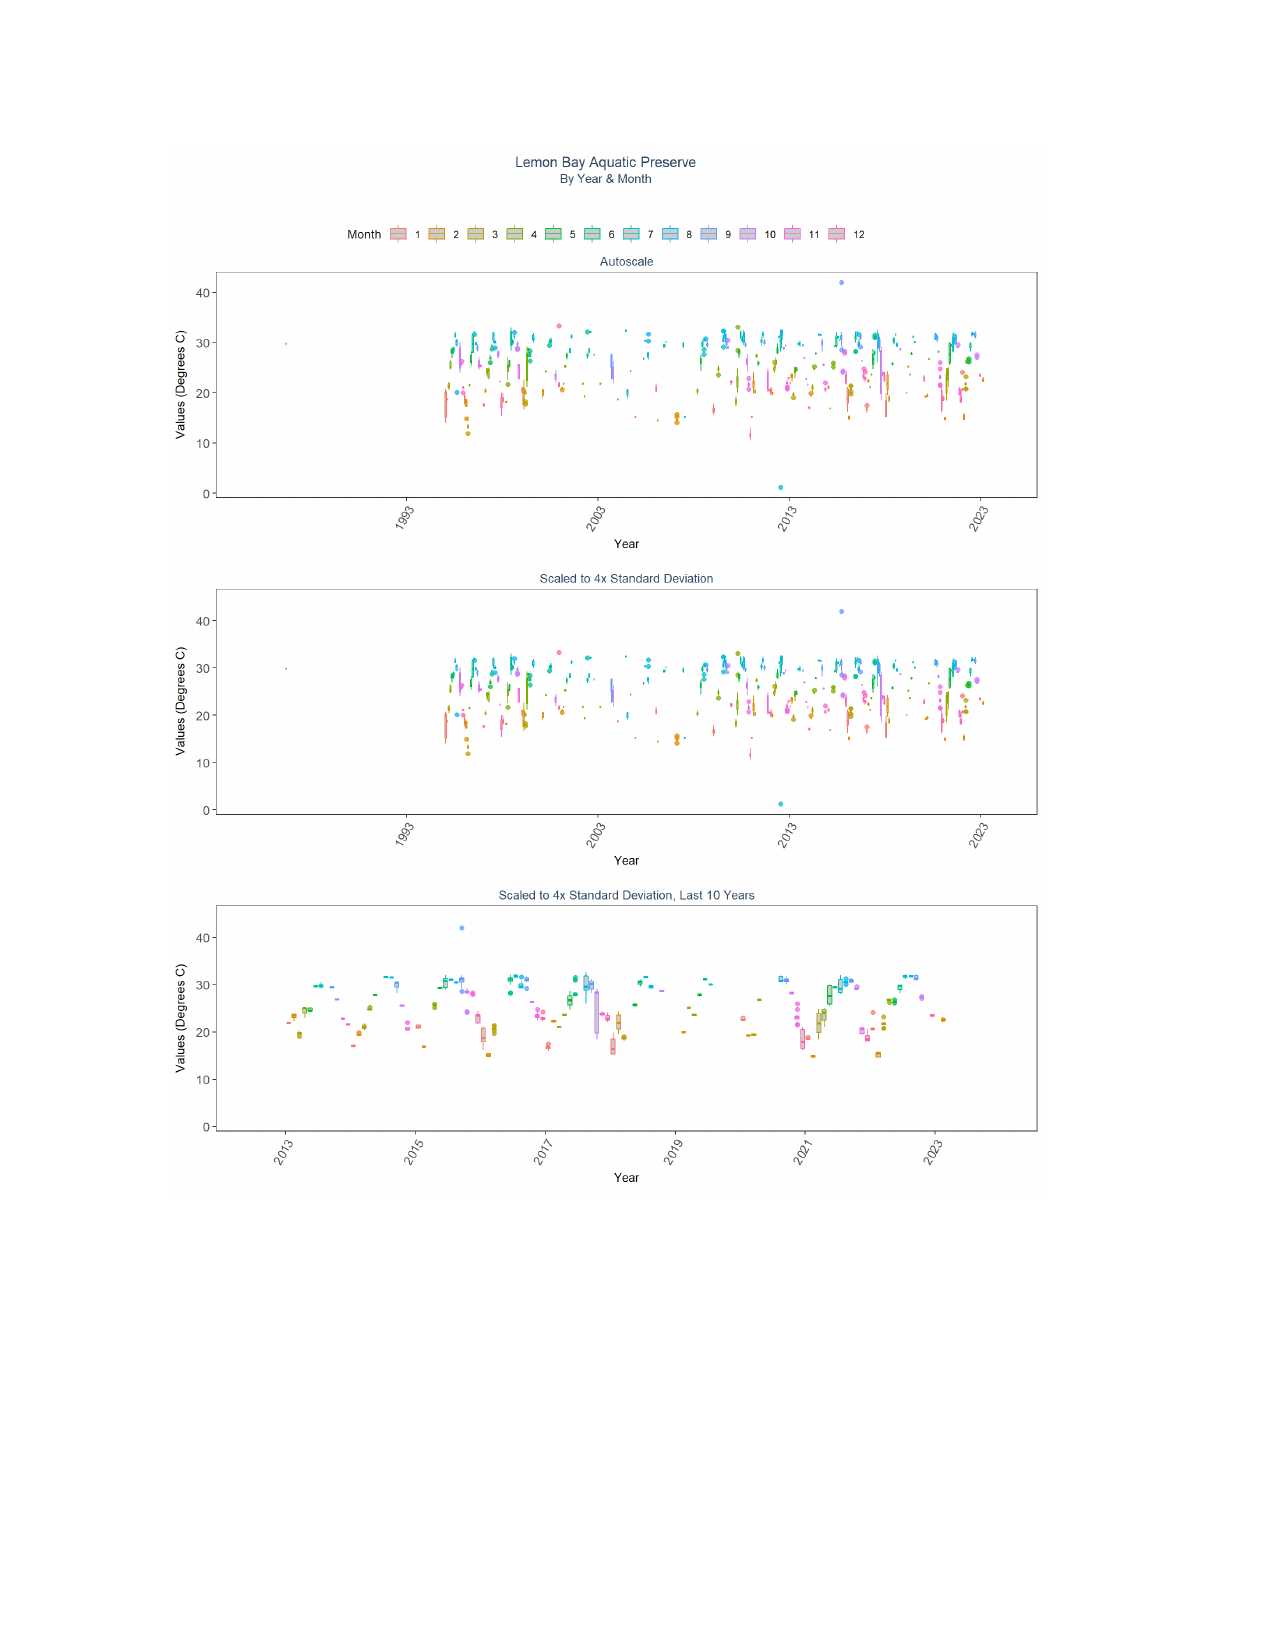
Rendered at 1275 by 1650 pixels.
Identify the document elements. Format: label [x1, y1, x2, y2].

picture [168, 150, 1044, 1200]
